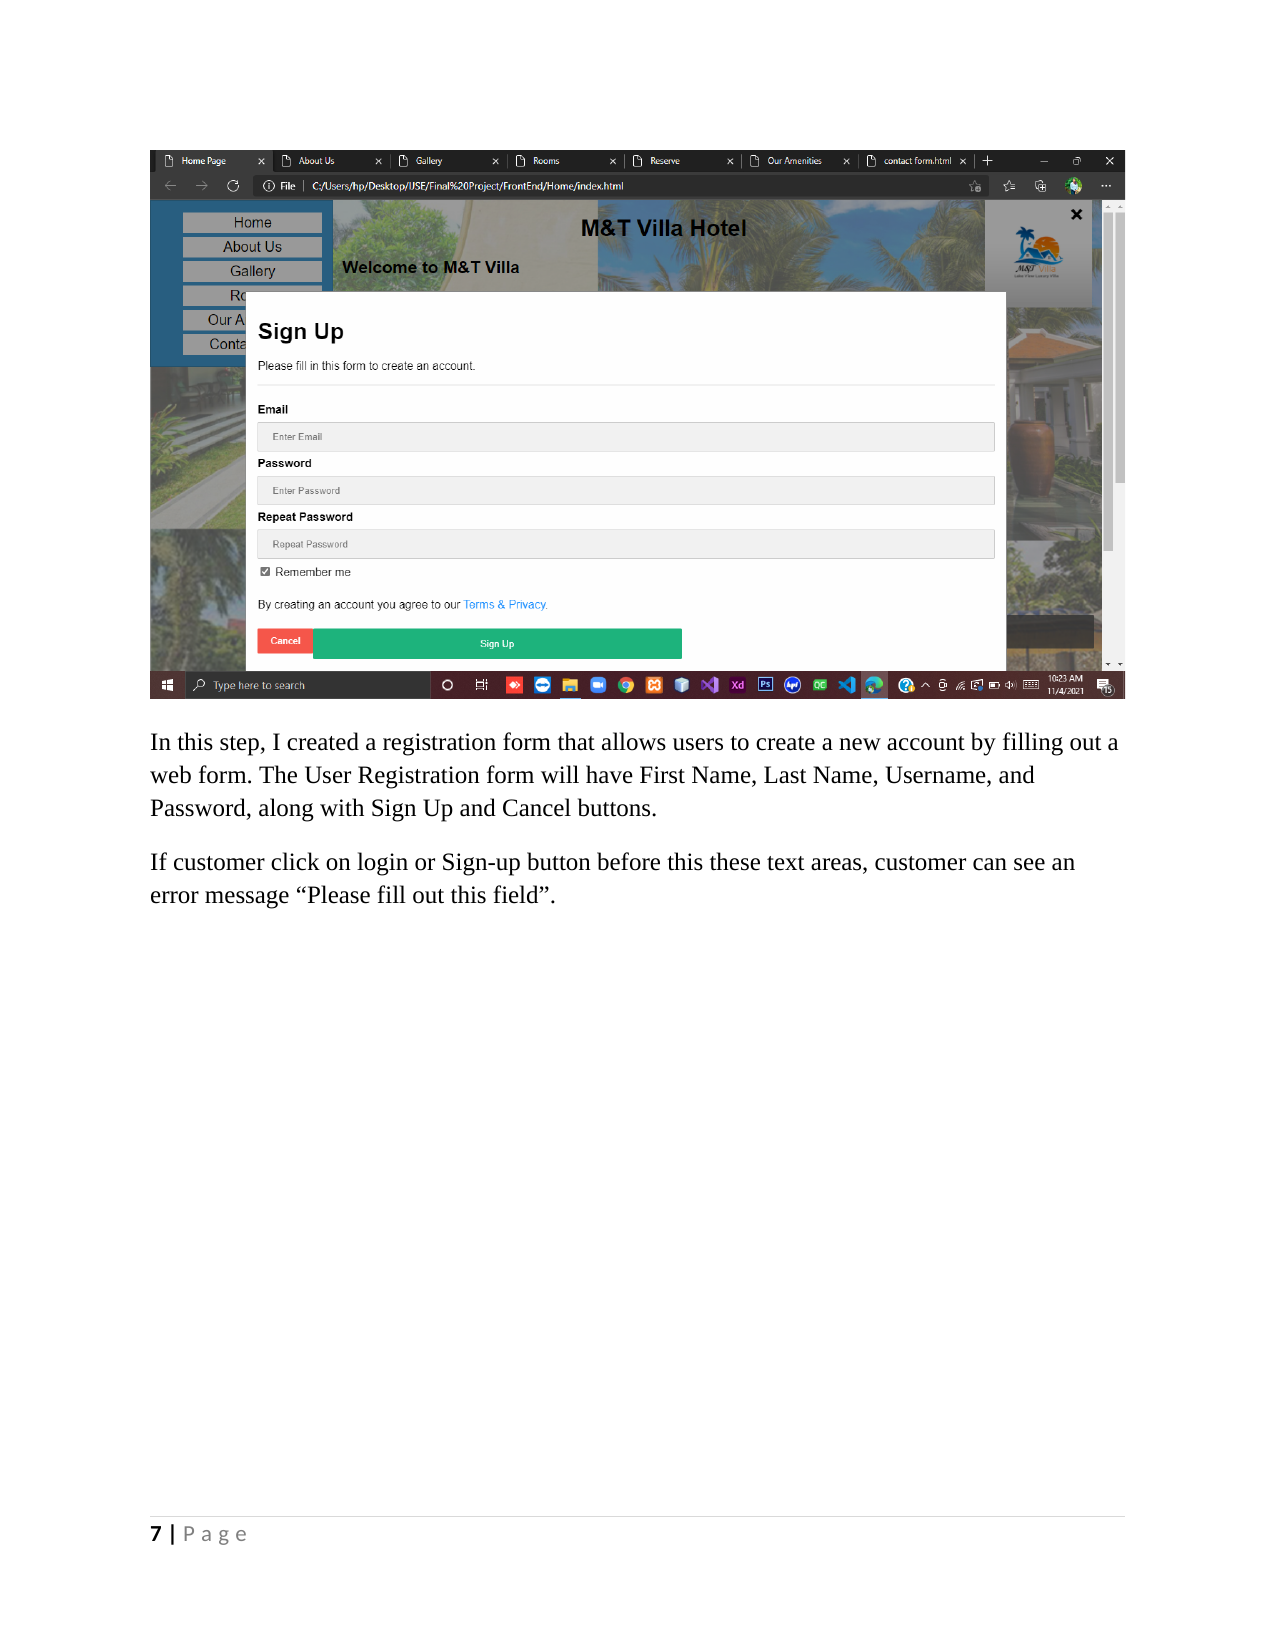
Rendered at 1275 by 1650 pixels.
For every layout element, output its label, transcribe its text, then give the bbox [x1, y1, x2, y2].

text In this step, I created a registration form that allows users to create a new account by filling out a web form. The User Registration form will have First Name, Last Name, Username, and Password, along with Sign Up and Cancel buttons. [150, 727, 1125, 822]
picture [150, 150, 1125, 699]
text If customer click on login or Sign-up button before this these text areas, customer can see an error message “Please fill out this field”. [150, 847, 1125, 909]
